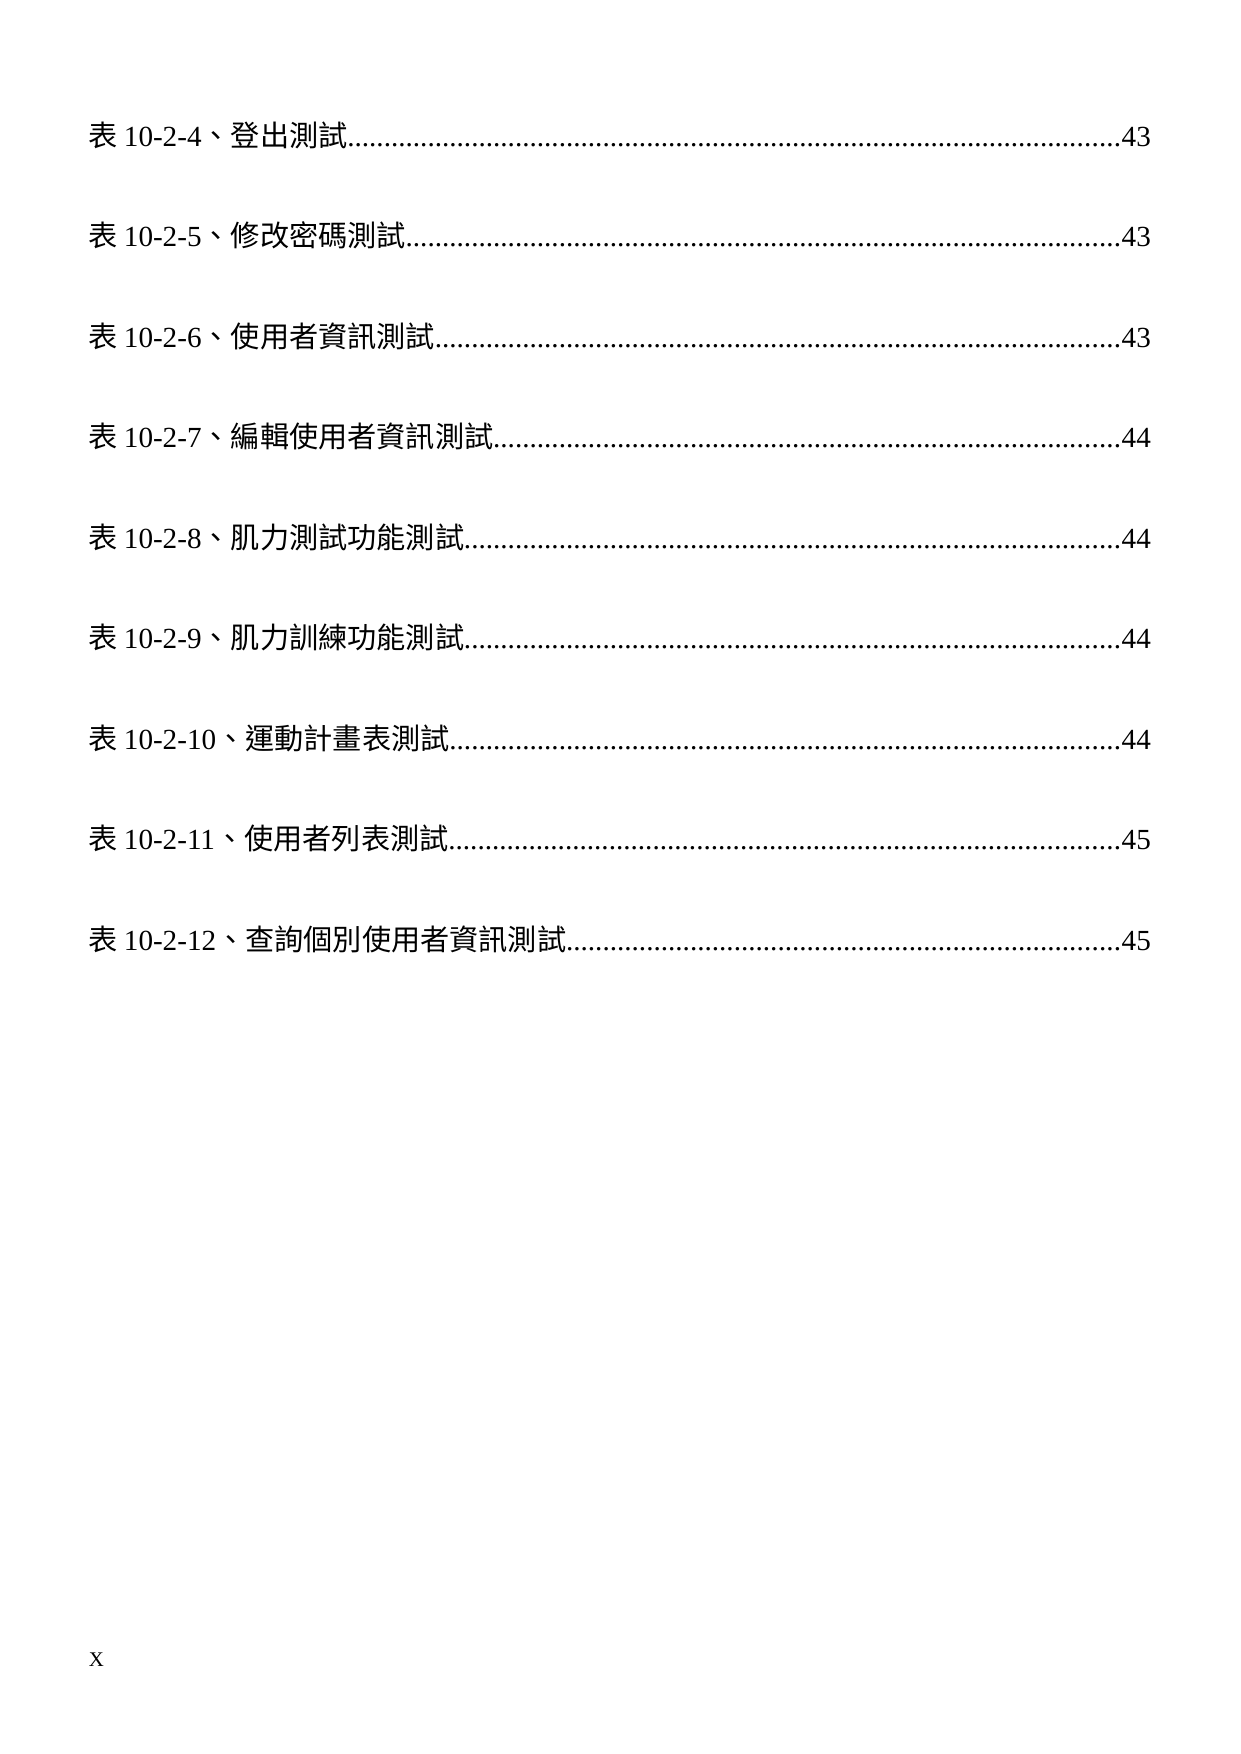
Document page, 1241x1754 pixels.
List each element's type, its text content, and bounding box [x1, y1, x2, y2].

text 表10-2-4、登出測試 43 [89, 94, 1152, 173]
text 表10-2-11、使用者列表測試 45 [89, 797, 1152, 877]
text 表10-2-6、使用者資訊測試 43 [89, 295, 1152, 374]
text 表10-2-7、編輯使用者資訊測試 44 [89, 395, 1152, 475]
text 表10-2-12、查詢個別使用者資訊測試 45 [89, 898, 1152, 977]
text 表10-2-5、修改密碼測試 43 [89, 194, 1152, 274]
text 表10-2-9、肌力訓練功能測試 44 [89, 596, 1152, 676]
text 表10-2-8、肌力測試功能測試 44 [89, 496, 1152, 575]
text 表10-2-10、運動計畫表測試 44 [89, 697, 1152, 776]
